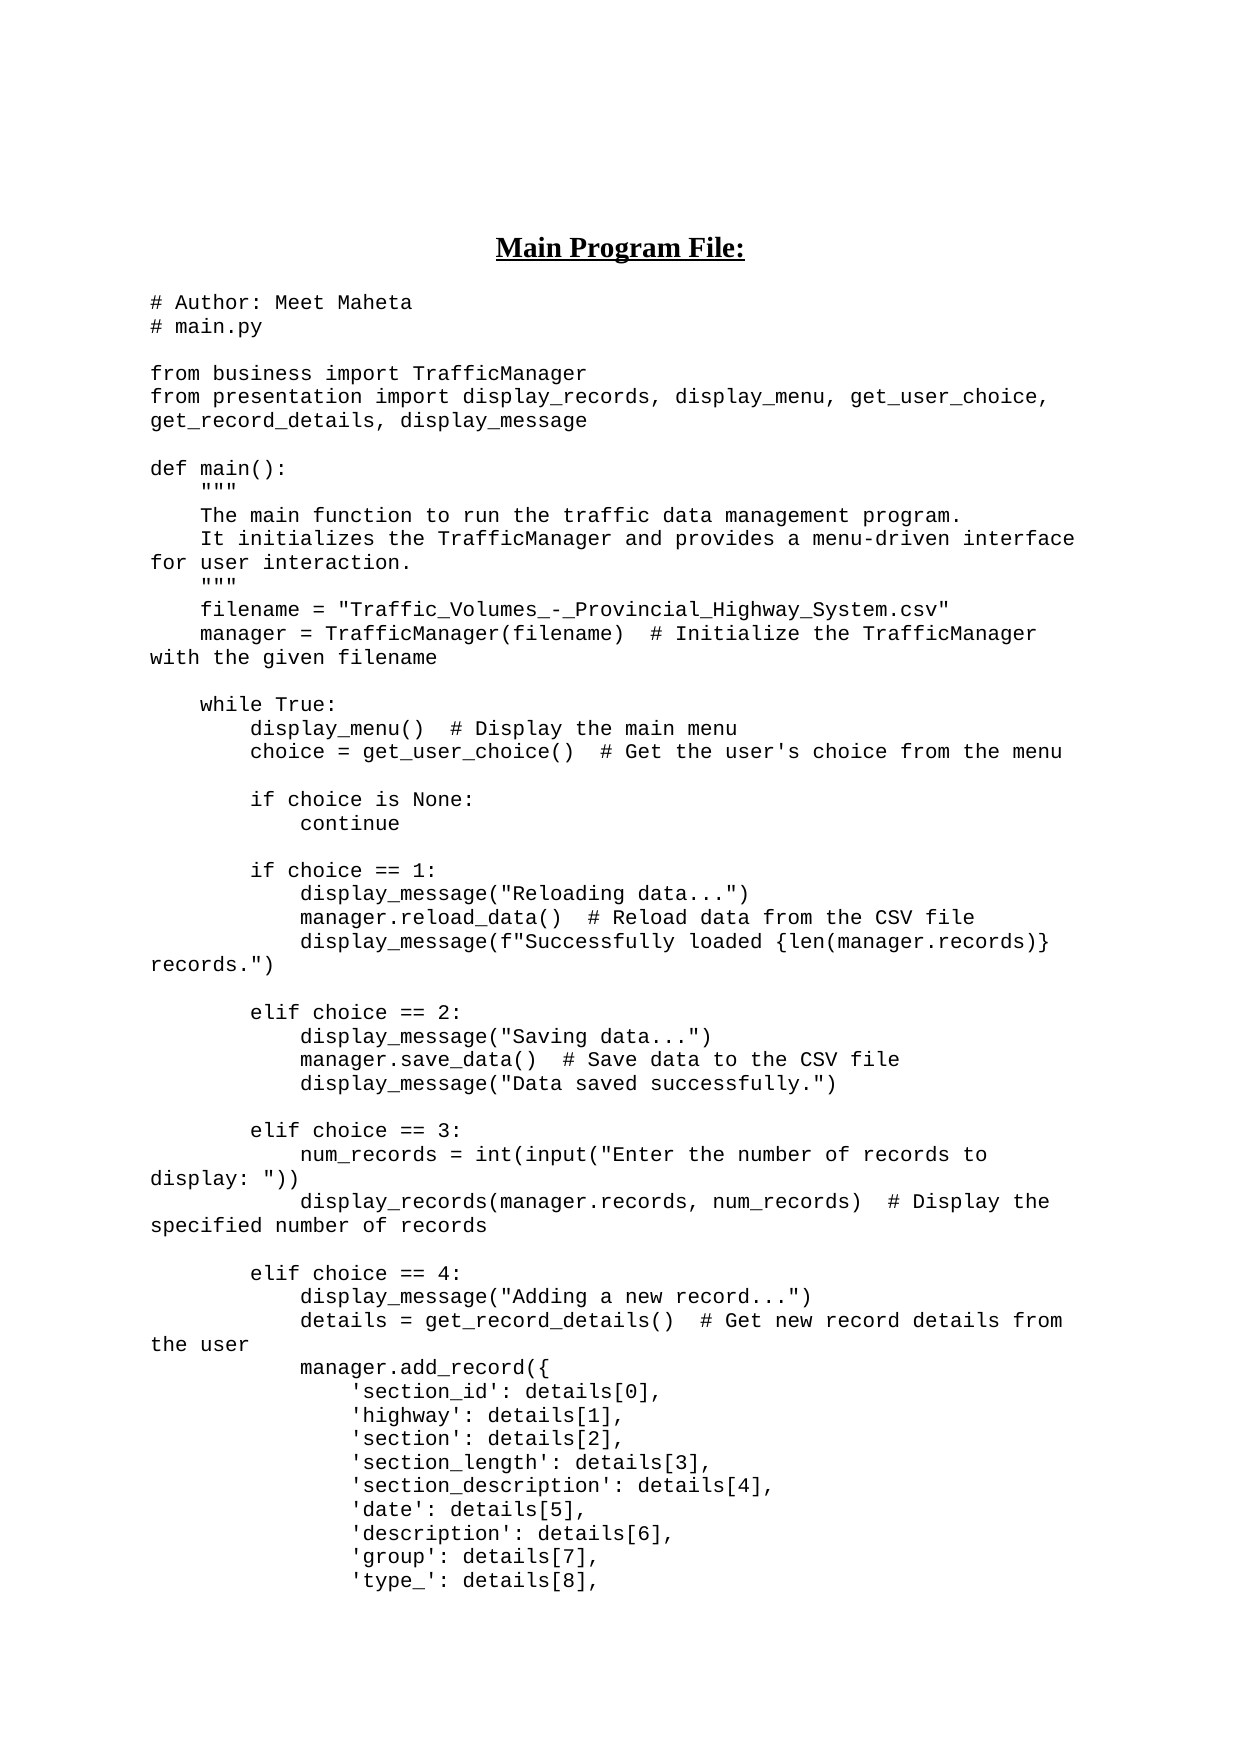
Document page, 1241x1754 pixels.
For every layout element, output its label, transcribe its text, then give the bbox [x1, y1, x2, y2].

text elif choice == 2: [150, 1002, 1090, 1026]
text manager = TrafficManager(filename) # Initialize the TrafficManager with the given filename [150, 623, 1090, 670]
text 'description': details[6], [150, 1523, 1090, 1546]
text It initializes the TrafficManager and provides a menu-driven interface for user interaction. [150, 528, 1090, 576]
text manager.reload_data() # Reload data from the CSV file [150, 907, 1090, 931]
text 'date': details[5], [150, 1499, 1090, 1523]
text # main.py [150, 316, 1090, 339]
text 'section_id': details[0], [150, 1381, 1090, 1404]
text 'section_length': details[3], [150, 1452, 1090, 1476]
text display_message("Data saved successfully.") [150, 1073, 1090, 1097]
text if choice is None: [150, 789, 1090, 812]
text def main(): [150, 457, 1090, 481]
text 'highway': details[1], [150, 1404, 1090, 1428]
text manager.add_record({ [150, 1357, 1090, 1381]
text from business import TrafficManager [150, 363, 1090, 387]
text while True: [150, 694, 1090, 718]
text elif choice == 4: [150, 1263, 1090, 1286]
text # Author: Meet Maheta [150, 292, 1090, 316]
text continue [150, 812, 1090, 836]
text 'section_description': details[4], [150, 1476, 1090, 1499]
text display_message(f"Successfully loaded {len(manager.records)} records.") [150, 931, 1090, 978]
text display_records(manager.records, num_records) # Display the specified number of records [150, 1191, 1090, 1239]
text filename = "Traffic_Volumes_-_Provincial_Highway_System.csv" [150, 599, 1090, 623]
text manager.save_data() # Save data to the CSV file [150, 1049, 1090, 1073]
text 'section': details[2], [150, 1428, 1090, 1452]
text display_message("Adding a new record...") [150, 1286, 1090, 1310]
text from presentation import display_records, display_menu, get_user_choice, get_record_details, display_message [150, 387, 1090, 434]
text """ [150, 481, 1090, 505]
text """ [150, 576, 1090, 599]
text if choice == 1: [150, 860, 1090, 883]
text display_menu() # Display the main menu [150, 718, 1090, 741]
text display_message("Saving data...") [150, 1026, 1090, 1049]
text 'type_': details[8], [150, 1570, 1090, 1594]
text details = get_record_details() # Get new record details from the user [150, 1310, 1090, 1357]
text num_records = int(input("Enter the number of records to display: ")) [150, 1144, 1090, 1191]
text The main function to run the traffic data management program. [150, 505, 1090, 528]
subtitle Main Program File: [150, 230, 1090, 264]
text elif choice == 3: [150, 1121, 1090, 1144]
text display_message("Reloading data...") [150, 883, 1090, 907]
text choice = get_user_choice() # Get the user's choice from the menu [150, 741, 1090, 765]
text 'group': details[7], [150, 1546, 1090, 1570]
